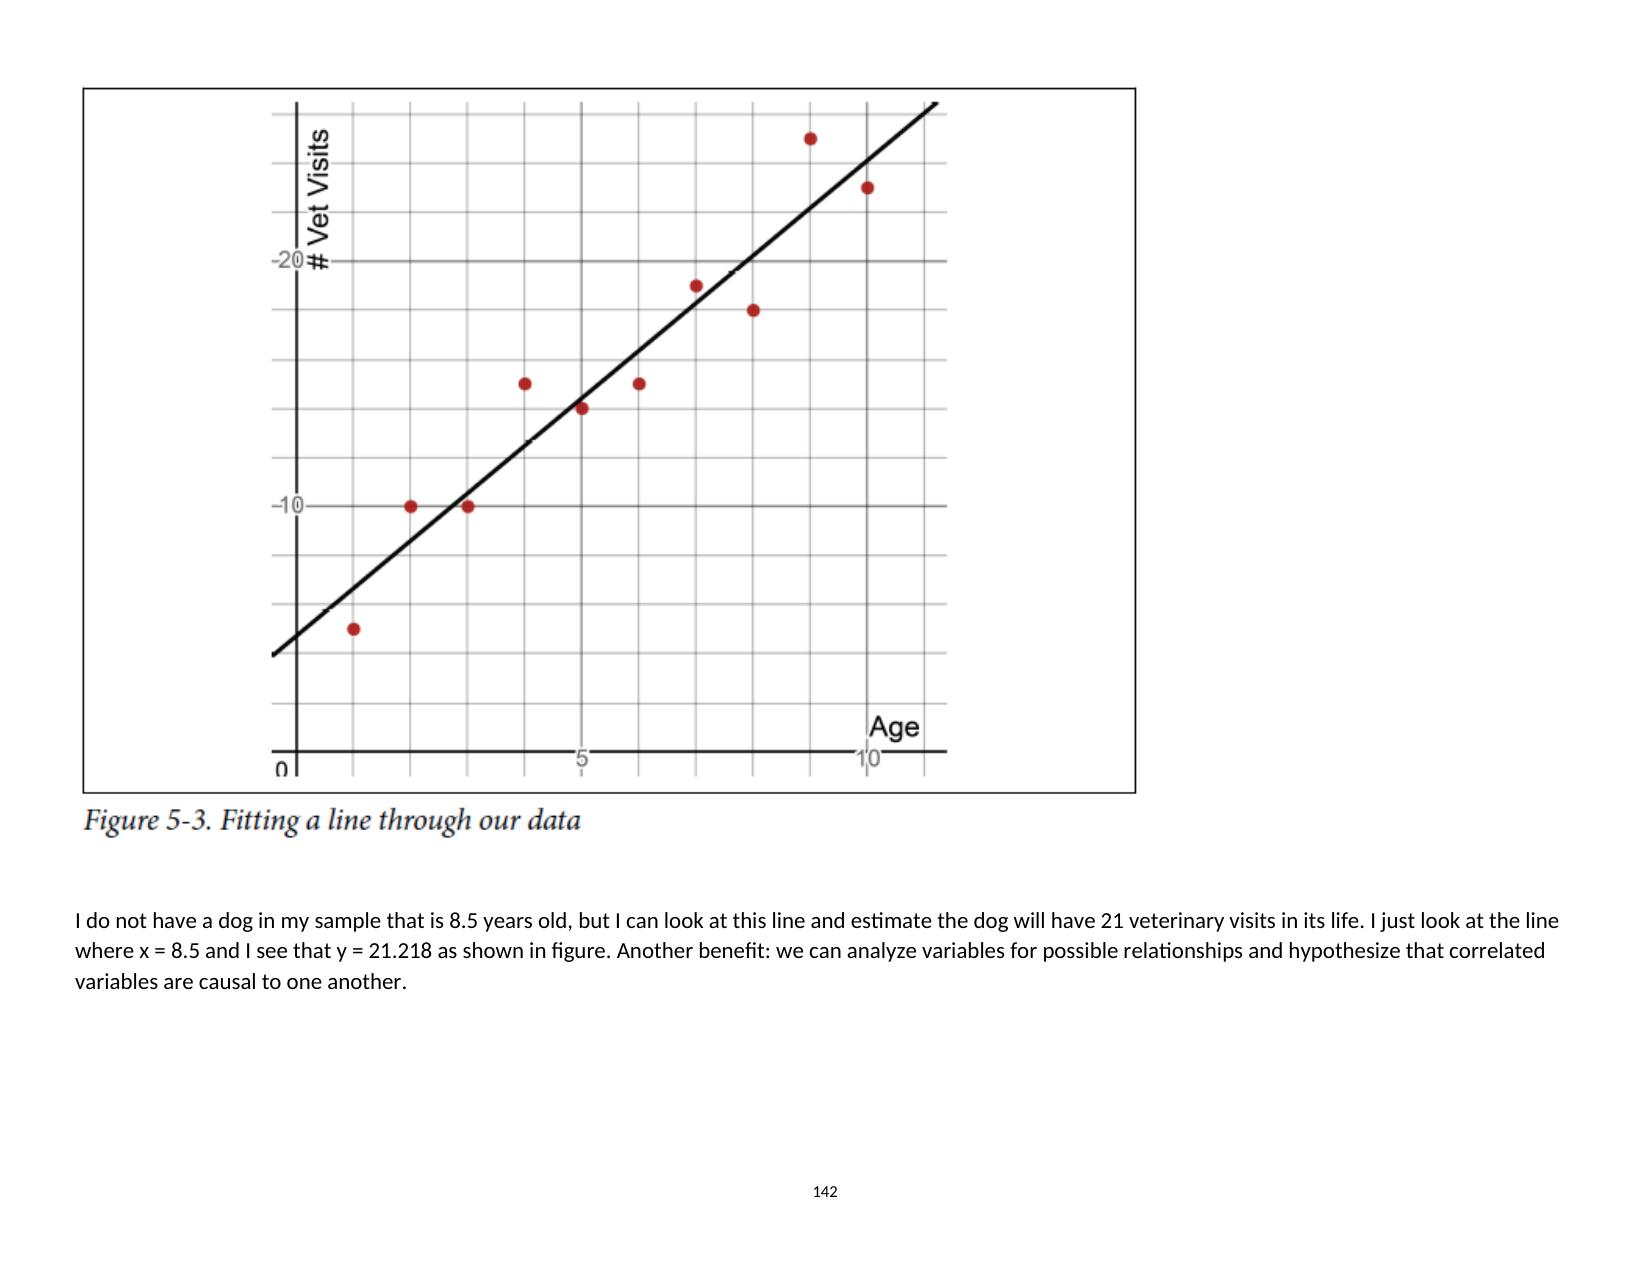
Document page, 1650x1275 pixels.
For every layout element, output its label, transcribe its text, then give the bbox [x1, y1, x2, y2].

picture [75, 75, 1149, 841]
text I do not have a dog in my sample that is 8.5 years old, but I can look at this line and estimate the dog will have 21 veterinary visits in its life. I just look at the line where x = 8.5 and I see that y = 21.218 as shown in figure. Another benefit: we can analyze variables for possible relationships and hypothesize that correlated variables are causal to one another. [75, 906, 1575, 995]
